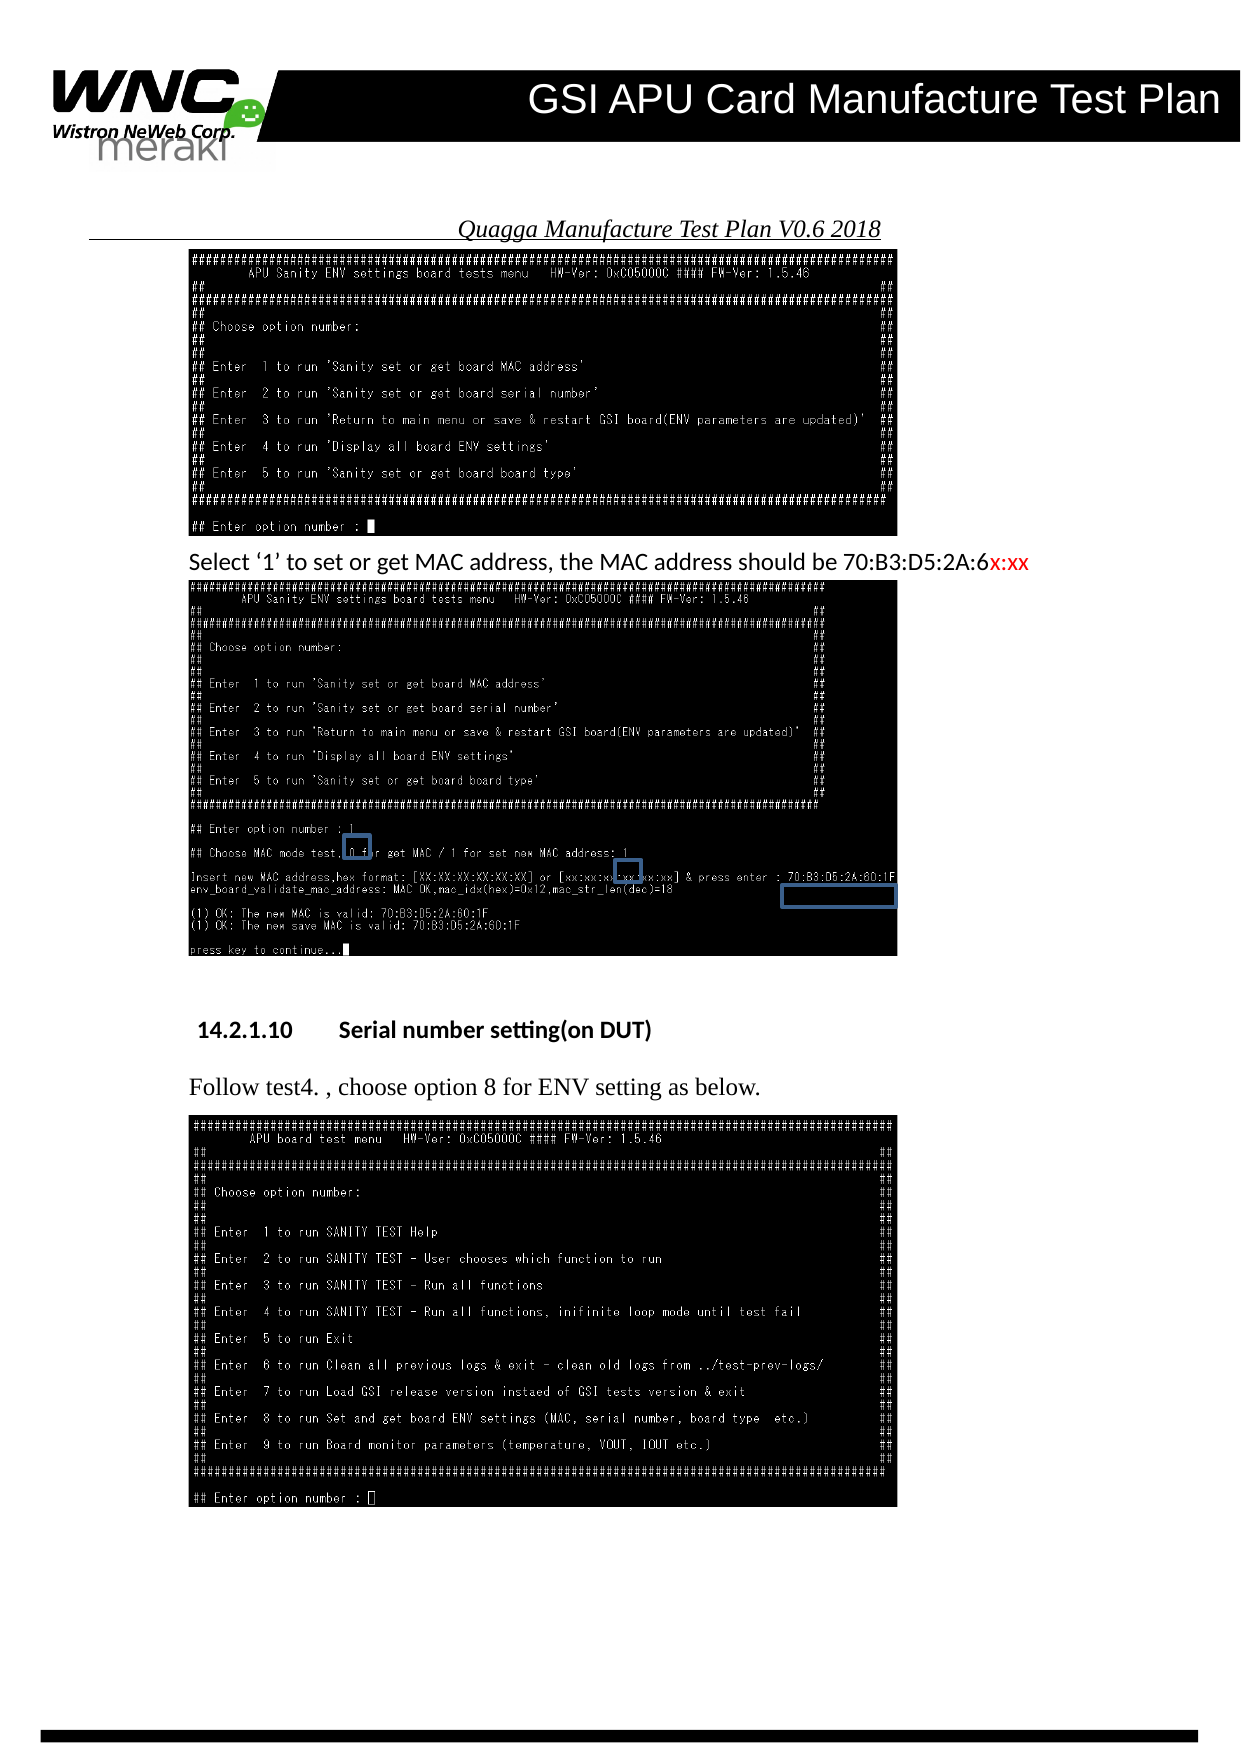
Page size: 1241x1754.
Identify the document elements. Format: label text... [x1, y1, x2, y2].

picture [188, 249, 898, 536]
text Serial number setting(on DUT) [197, 1011, 1127, 1049]
picture [0, 28, 1241, 172]
picture [784, 887, 894, 905]
picture [188, 580, 898, 956]
picture [188, 1115, 898, 1507]
text Select ‘1’ to set or get MAC address, the MAC address should be 70:B3:D5:2A:6x:xx [89, 542, 1152, 580]
text Follow test4. , choose option 8 for ENV setting as below. [139, 1067, 1152, 1105]
